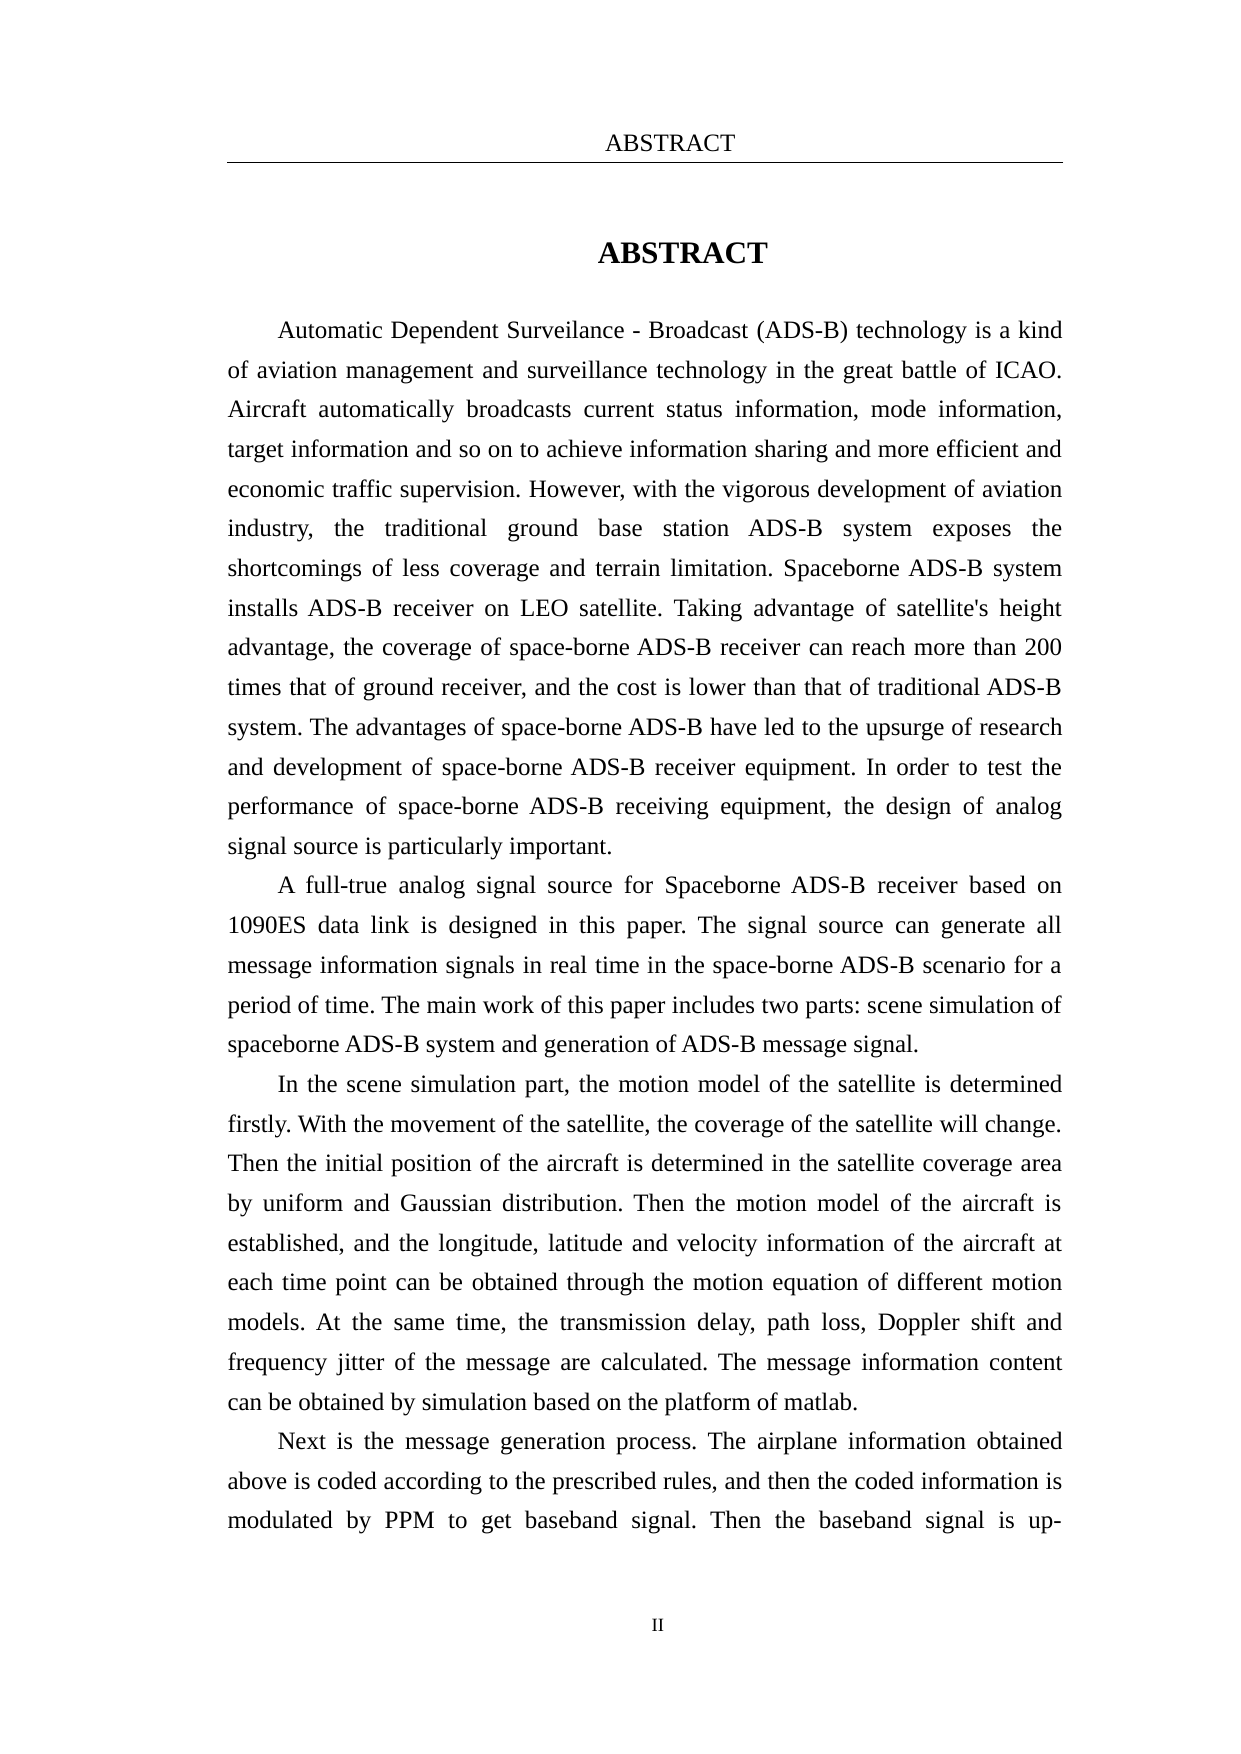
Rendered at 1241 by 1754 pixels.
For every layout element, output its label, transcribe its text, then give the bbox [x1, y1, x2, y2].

text In the scene simulation part, the motion model of the satellite is determined firstly. With the movement of the satellite, the coverage of the satellite will change. Then the initial position of the aircraft is determined in the satellite coverage area by uniform and Gaussian distribution. Then the motion model of the aircraft is established, and the longitude, latitude and velocity information of the aircraft at each time point can be obtained through the motion equation of different motion models. At the same time, the transmission delay, path loss, Doppler shift and frequency jitter of the message are calculated. The message information content can be obtained by simulation based on the platform of matlab. [227, 1064, 1063, 1421]
text A full-true analog signal source for Spaceborne ADS-B receiver based on 1090ES data link is designed in this paper. The signal source can generate all message information signals in real time in the space-borne ADS-B scenario for a period of time. The main work of this paper includes two parts: scene simulation of spaceborne ADS-B system and generation of ADS-B message signal. [227, 865, 1063, 1064]
text ABSTRACT [240, 232, 1063, 272]
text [227, 1421, 1063, 1540]
text Automatic Dependent Surveilance - Broadcast (ADS-B) technology is a kind of aviation management and surveillance technology in the great battle of ICAO. Aircraft automatically broadcasts current status information, mode information, target information and so on to achieve information sharing and more efficient and economic traffic supervision. However, with the vigorous development of aviation industry, the traditional ground base station ADS-B system exposes the shortcomings of less coverage and terrain limitation. Spaceborne ADS-B system installs ADS-B receiver on LEO satellite. Taking advantage of satellite's height advantage, the coverage of space-borne ADS-B receiver can reach more than 200 times that of ground receiver, and the cost is lower than that of traditional ADS-B system. The advantages of space-borne ADS-B have led to the upsurge of research and development of space-borne ADS-B receiver equipment. In order to test the performance of space-borne ADS-B receiving equipment, the design of analog signal source is particularly important. [227, 309, 1063, 865]
